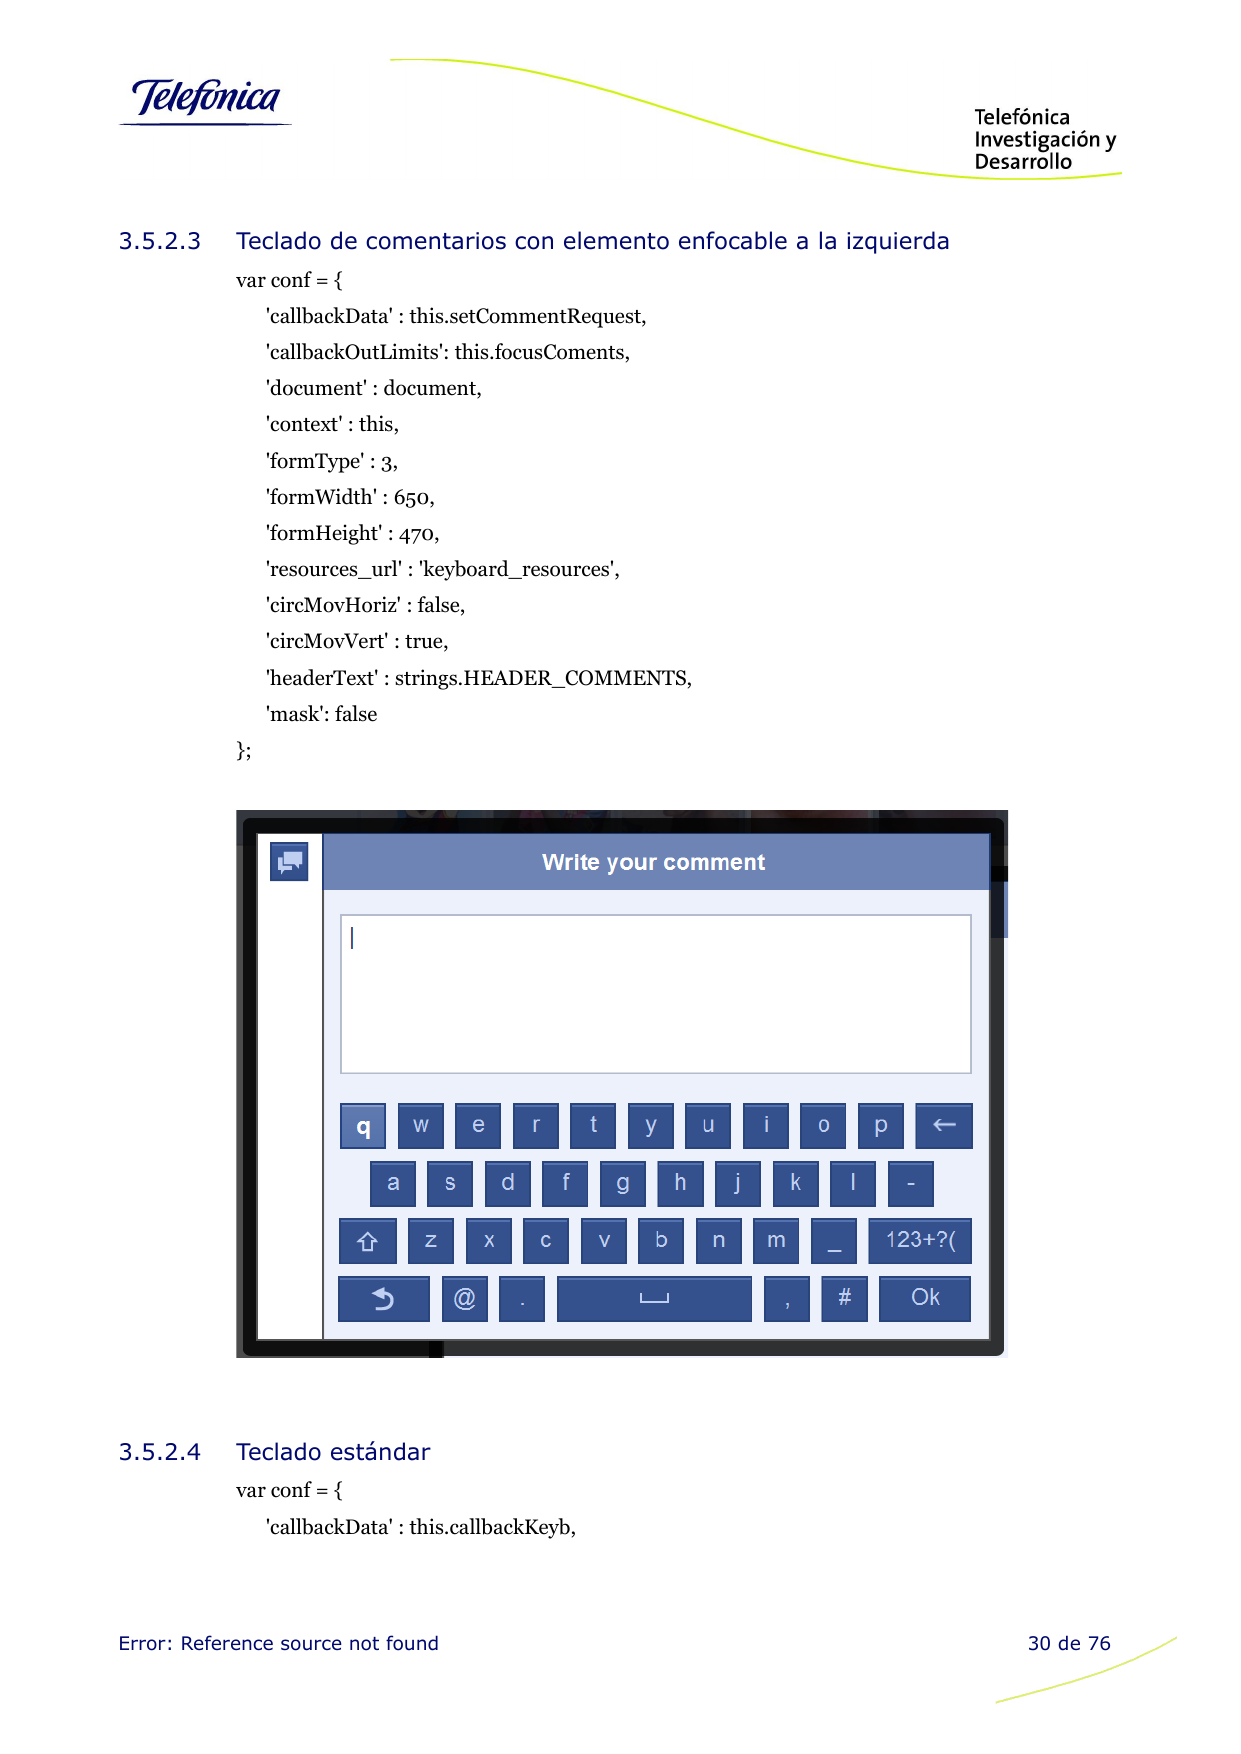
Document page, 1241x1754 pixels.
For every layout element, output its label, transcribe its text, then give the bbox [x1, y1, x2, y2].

text 'mask': false [236, 702, 1122, 726]
text 'circMovVert' : true, [236, 630, 1122, 653]
text Teclado estándar [118, 1435, 1122, 1466]
text 'formHeight' : 470, [236, 521, 1122, 545]
text 'headerText' : strings.HEADER_COMMENTS, [236, 666, 1122, 689]
picture [118, 59, 1123, 180]
text 'circMovHoriz' : false, [236, 593, 1122, 617]
text 'formWidth' : 650, [236, 485, 1122, 509]
text 'context' : this, [236, 413, 1122, 436]
text 'formType' : 3, [236, 449, 1122, 473]
text Teclado de comentarios con elemento enfocable a la izquierda [118, 224, 1122, 256]
picture [236, 810, 1009, 1358]
text var conf = { [236, 1479, 1122, 1502]
text var conf = { [236, 268, 1122, 292]
text 'resources_url' : 'keyboard_resources', [236, 557, 1122, 581]
text 'callbackData' : this.callbackKeyb, [236, 1515, 1122, 1539]
text 'callbackData' : this.setCommentRequest, [236, 304, 1122, 328]
picture [995, 1592, 1177, 1720]
text 'callbackOutLimits': this.focusComents, [236, 341, 1122, 364]
text }; [236, 738, 1122, 762]
text 'document' : document, [236, 377, 1122, 400]
